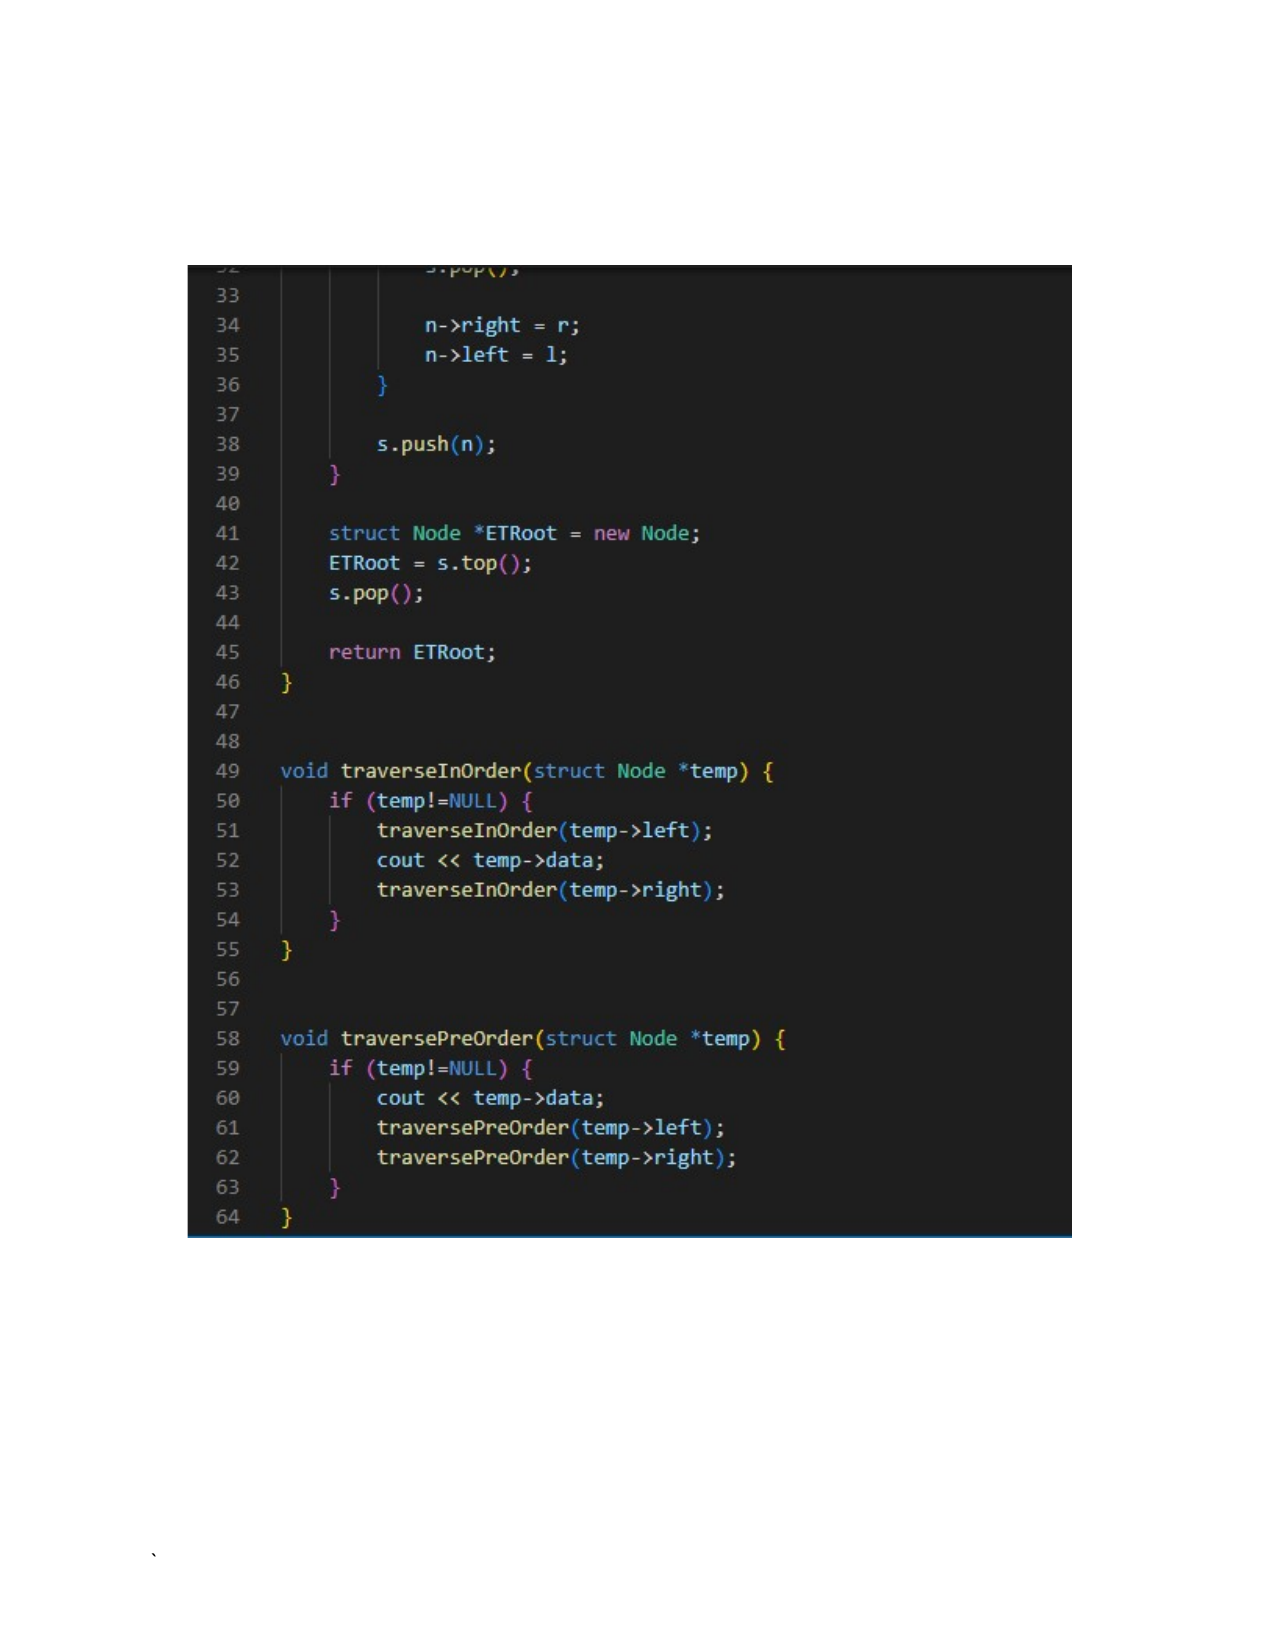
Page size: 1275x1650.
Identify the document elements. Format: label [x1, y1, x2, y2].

picture [187, 265, 1072, 1238]
